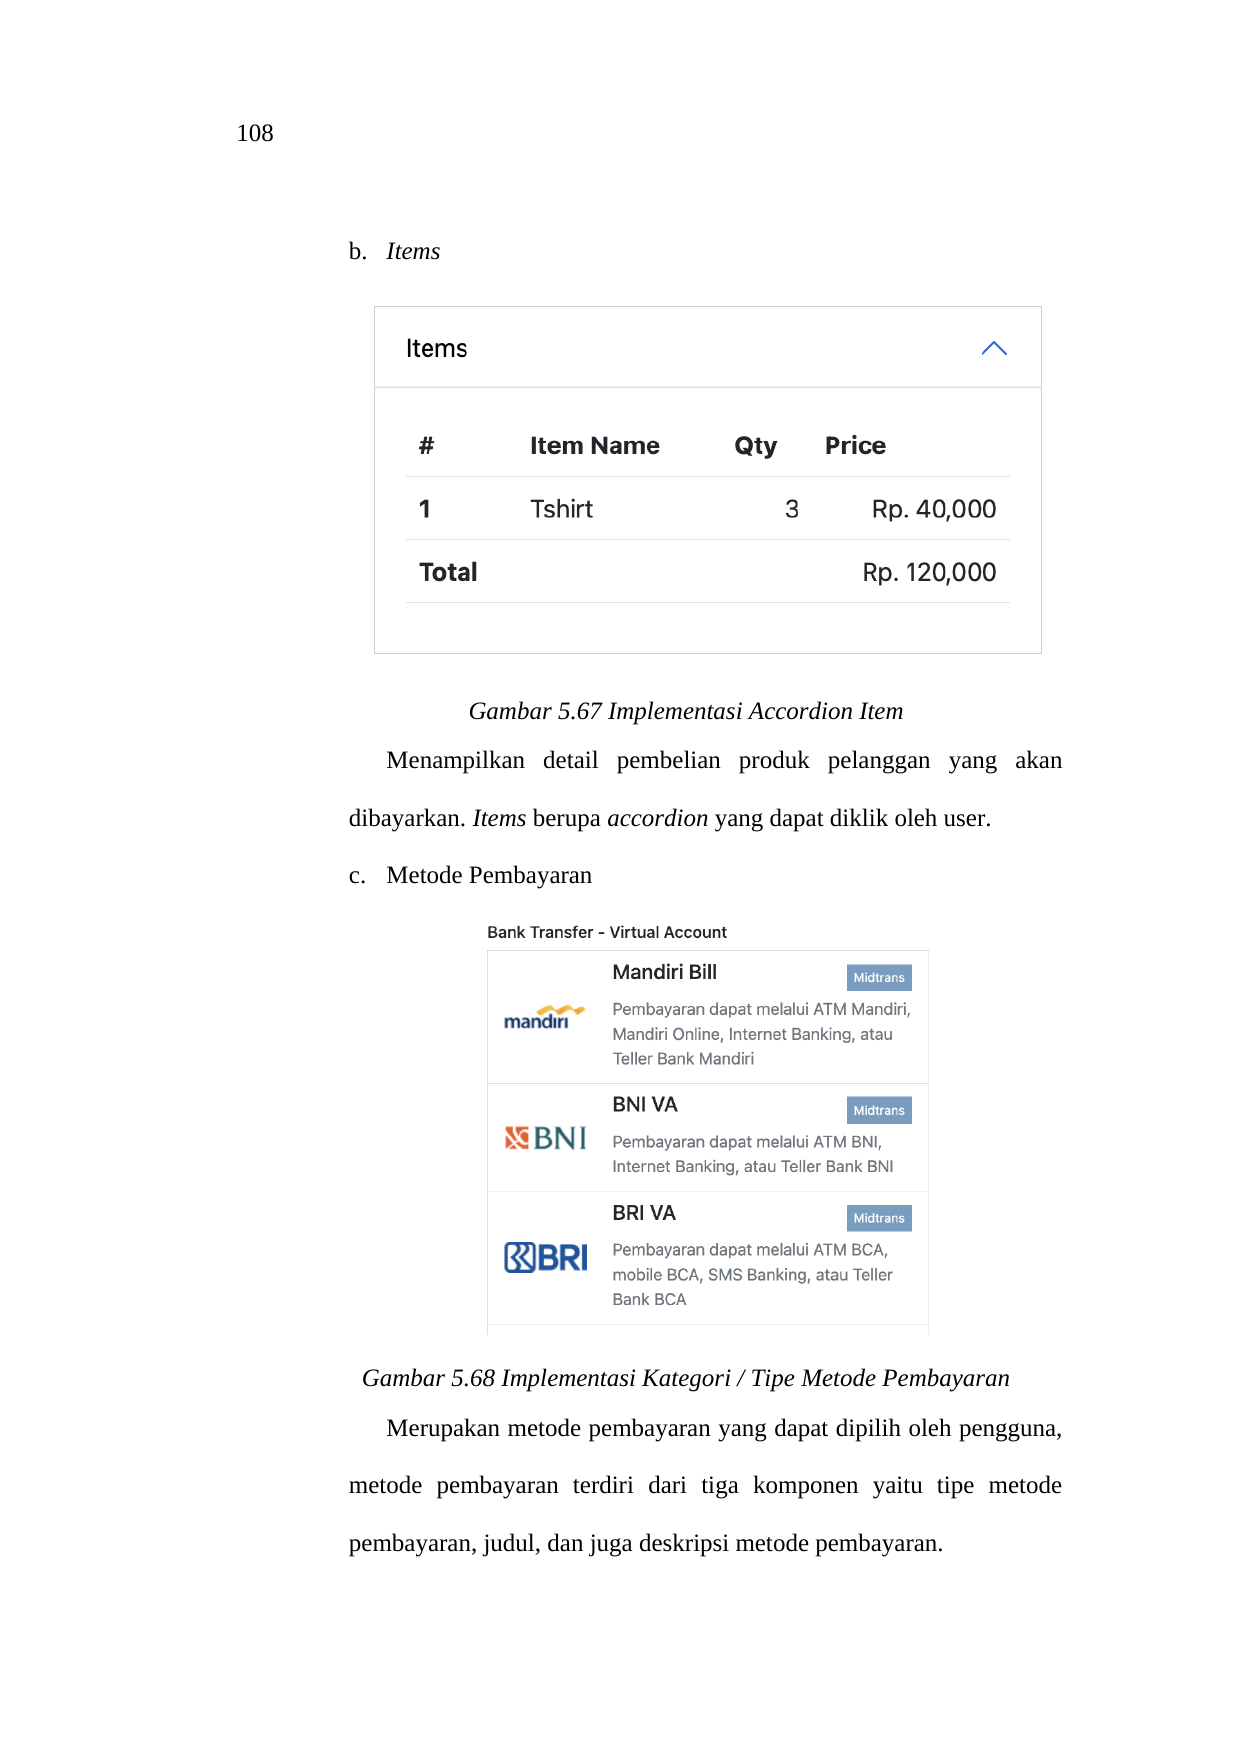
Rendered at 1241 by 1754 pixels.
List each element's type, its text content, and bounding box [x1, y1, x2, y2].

picture [356, 293, 1056, 667]
picture [476, 917, 936, 1335]
list Metode Pembayaran [349, 860, 1063, 889]
text Merupakan metode pembayaran yang dapat dipilih oleh pengguna, metode pembayaran terdiri dari tiga komponen yaitu tipe metode pembayaran, judul, dan juga deskripsi metode pembayaran. [349, 1413, 1063, 1557]
list Items [349, 236, 1063, 265]
text Menampilkan detail pembelian produk pelanggan yang akan dibayarkan. Items berupa accordion yang dapat diklik oleh user. [349, 745, 1063, 832]
